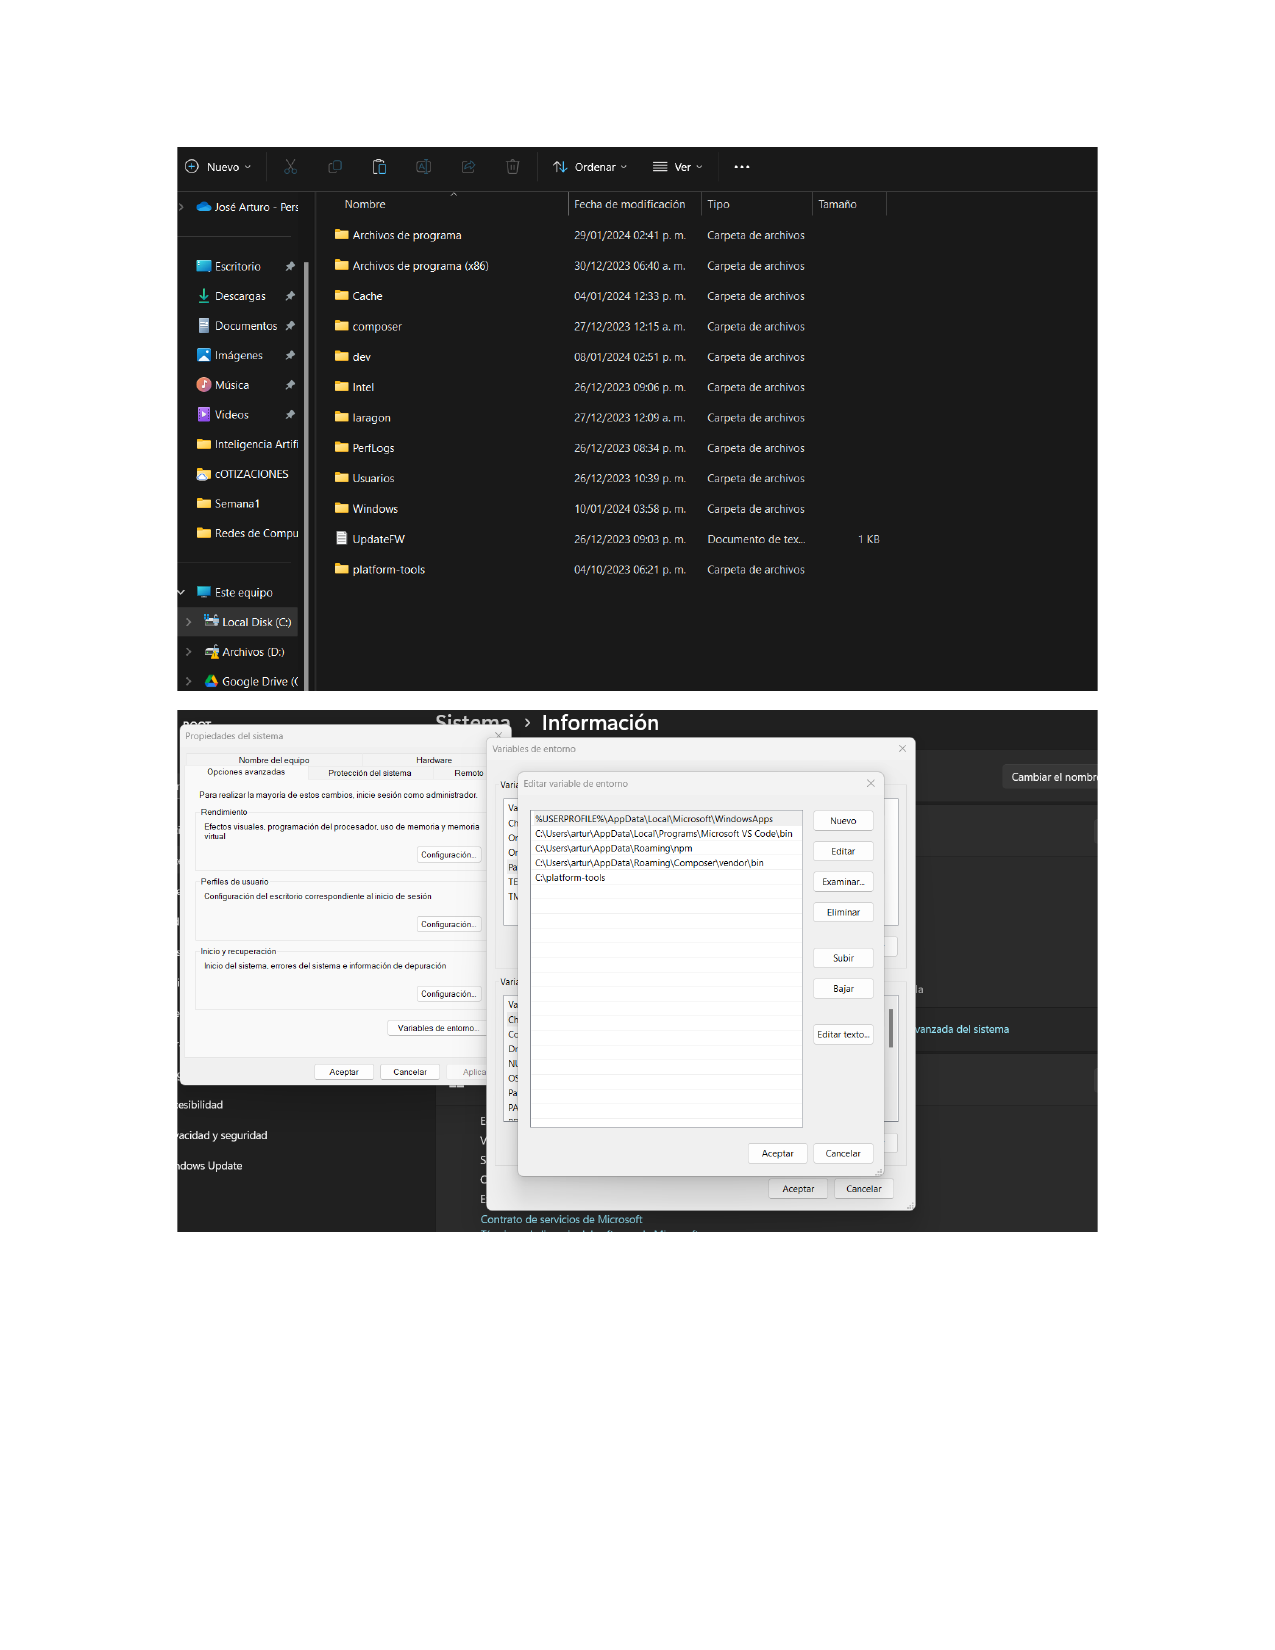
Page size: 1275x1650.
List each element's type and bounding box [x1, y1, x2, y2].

picture [177, 710, 1098, 1232]
picture [177, 147, 1098, 691]
